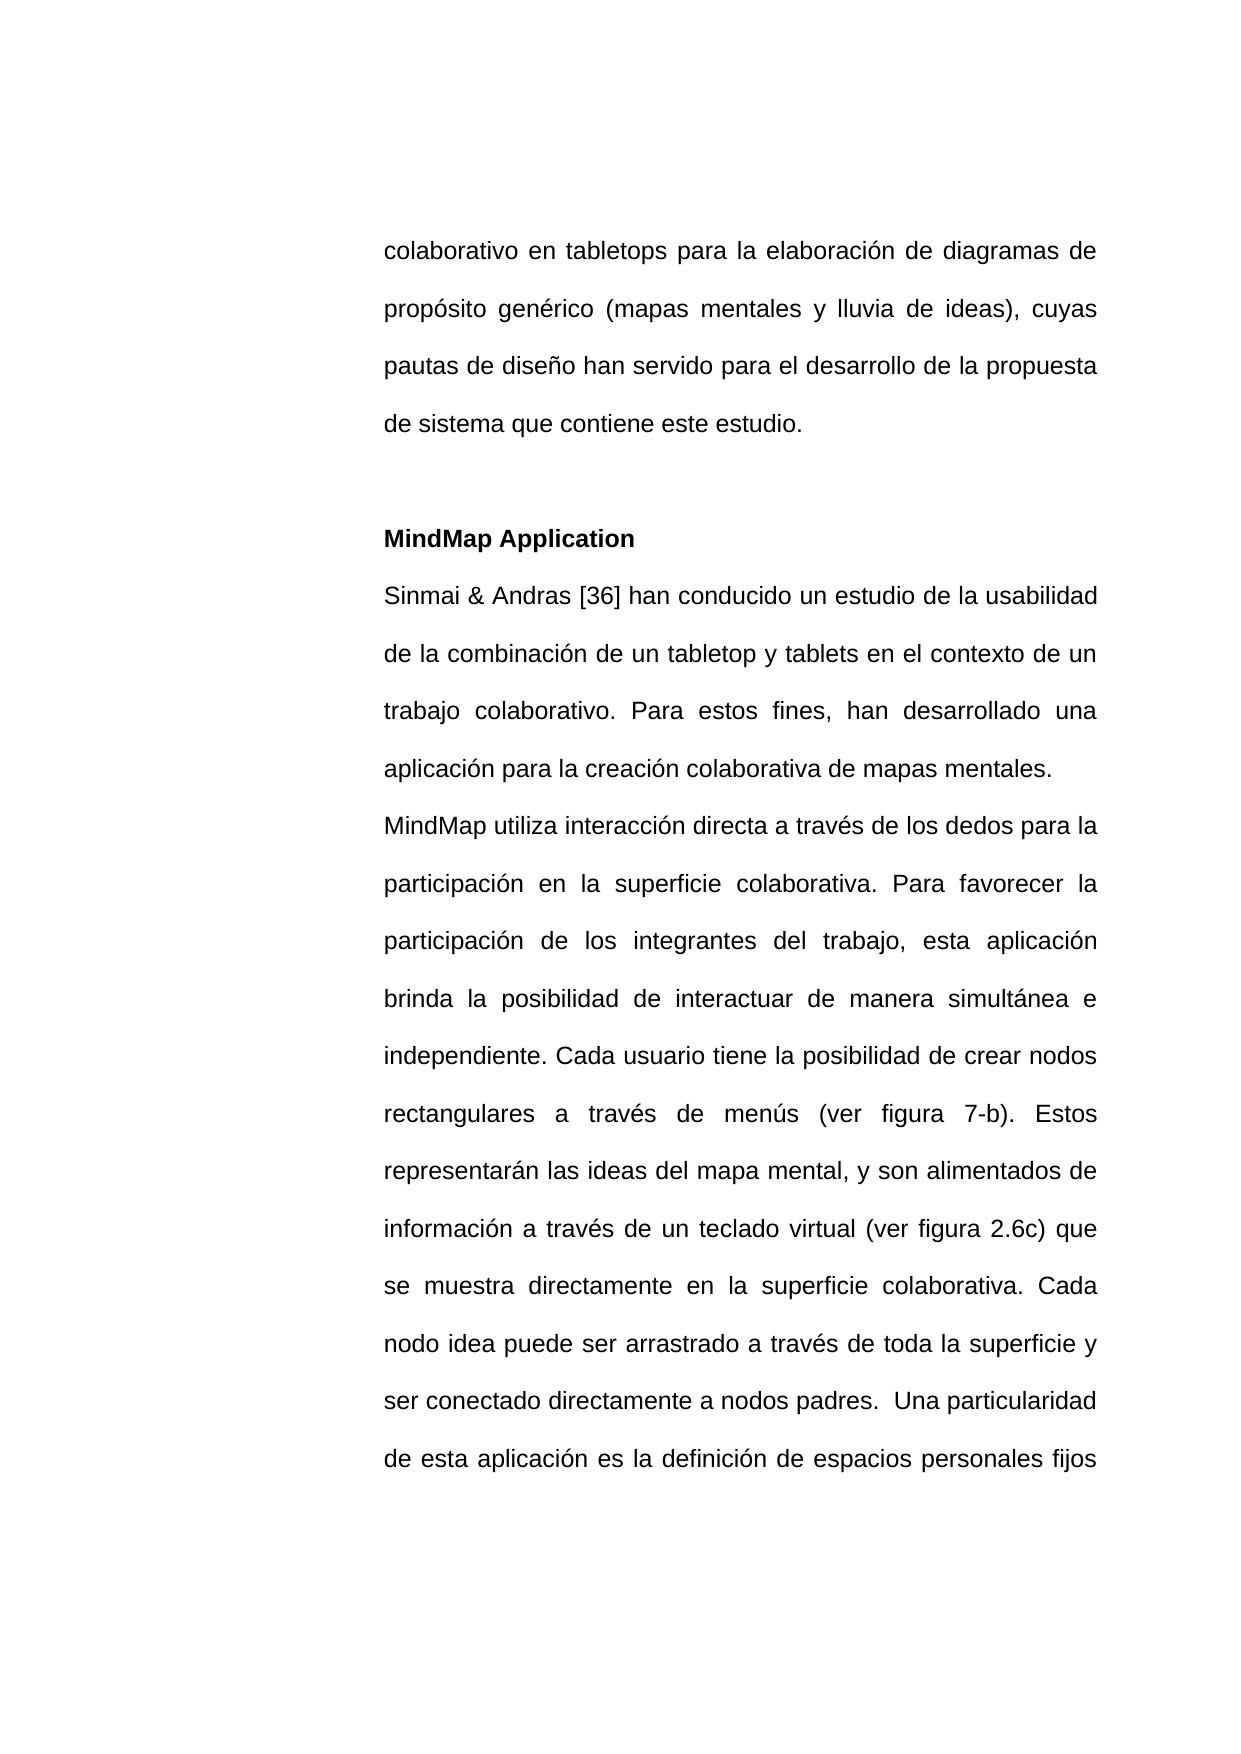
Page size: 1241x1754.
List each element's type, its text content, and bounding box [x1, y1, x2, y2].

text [384, 811, 1098, 1472]
text Sinmai & Andras [36] han conducido un estudio de la usabilidad de la combinación de un tabletop y tablets en el contexto de un trabajo colaborativo. Para estos fines, han desarrollado una aplicación para la creación colaborativa de mapas mentales. [384, 581, 1098, 782]
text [384, 236, 1098, 437]
text MindMap Application [384, 524, 1098, 552]
